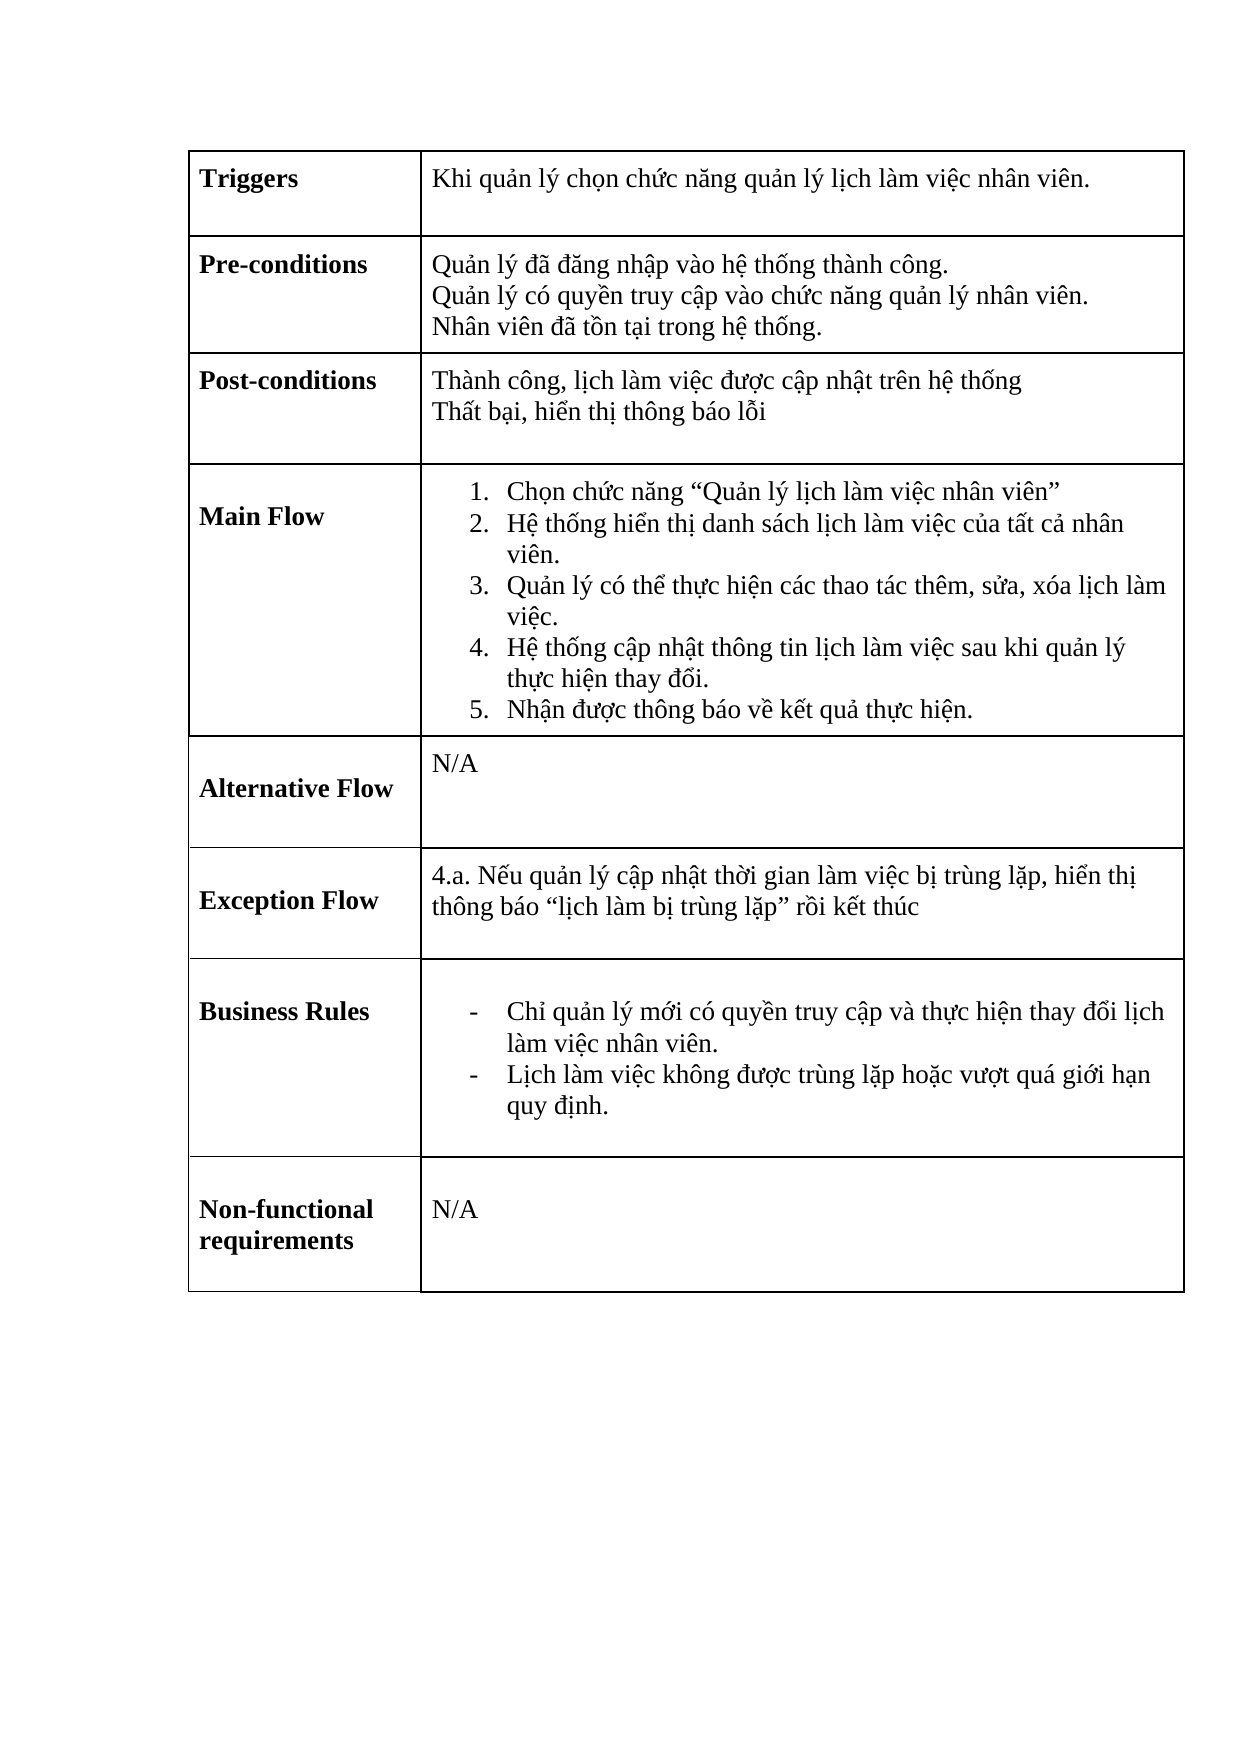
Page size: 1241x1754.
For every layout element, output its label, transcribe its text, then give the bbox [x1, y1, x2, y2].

table_cell 4.a. Nếu quản lý cập nhật thời gian làm việc bị trùng lặp, hiển thị thông báo “lịch làm bị trùng lặp” rồi kết thúc [422, 849, 1183, 958]
table_cell Khi quản lý chọn chức năng quản lý lịch làm việc nhân viên. [422, 152, 1183, 235]
table_cell Pre-conditions [190, 237, 420, 352]
table_cell N/A [422, 1158, 1183, 1291]
table_cell Chỉ quản lý mới có quyền truy cập và thực hiện thay đổi lịch làm việc nhân viên. Lịch làm việc không được trùng lặp hoặc vượt quá giới hạn quy định. [422, 960, 1183, 1156]
table_cell Thành công, lịch làm việc được cập nhật trên hệ thống Thất bại, hiển thị thông báo lỗi [422, 354, 1183, 463]
table_cell Non-functional requirements [189, 1156, 420, 1291]
table_cell Exception Flow [189, 847, 420, 958]
table_cell Triggers [190, 152, 420, 235]
table_cell Chọn chức năng “Quản lý lịch làm việc nhân viên” Hệ thống hiển thị danh sách lịch làm việc của tất cả nhân viên. Quản lý có thể thực hiện các thao tác thêm, sửa, xóa lịch làm việc. Hệ thống cập nhật thông tin lịch làm việc sau khi quản lý thực hiện thay đổi. Nhận được thông báo về kết quả thực hiện. [422, 465, 1183, 735]
table_cell N/A [422, 737, 1183, 847]
table_cell Main Flow [190, 465, 420, 735]
table_cell Business Rules [189, 958, 420, 1156]
table_cell Post-conditions [190, 354, 420, 463]
table_cell Alternative Flow [189, 737, 420, 847]
table_cell Quản lý đã đăng nhập vào hệ thống thành công. Quản lý có quyền truy cập vào chức năng quản lý nhân viên. Nhân viên đã tồn tại trong hệ thống. [422, 237, 1183, 352]
